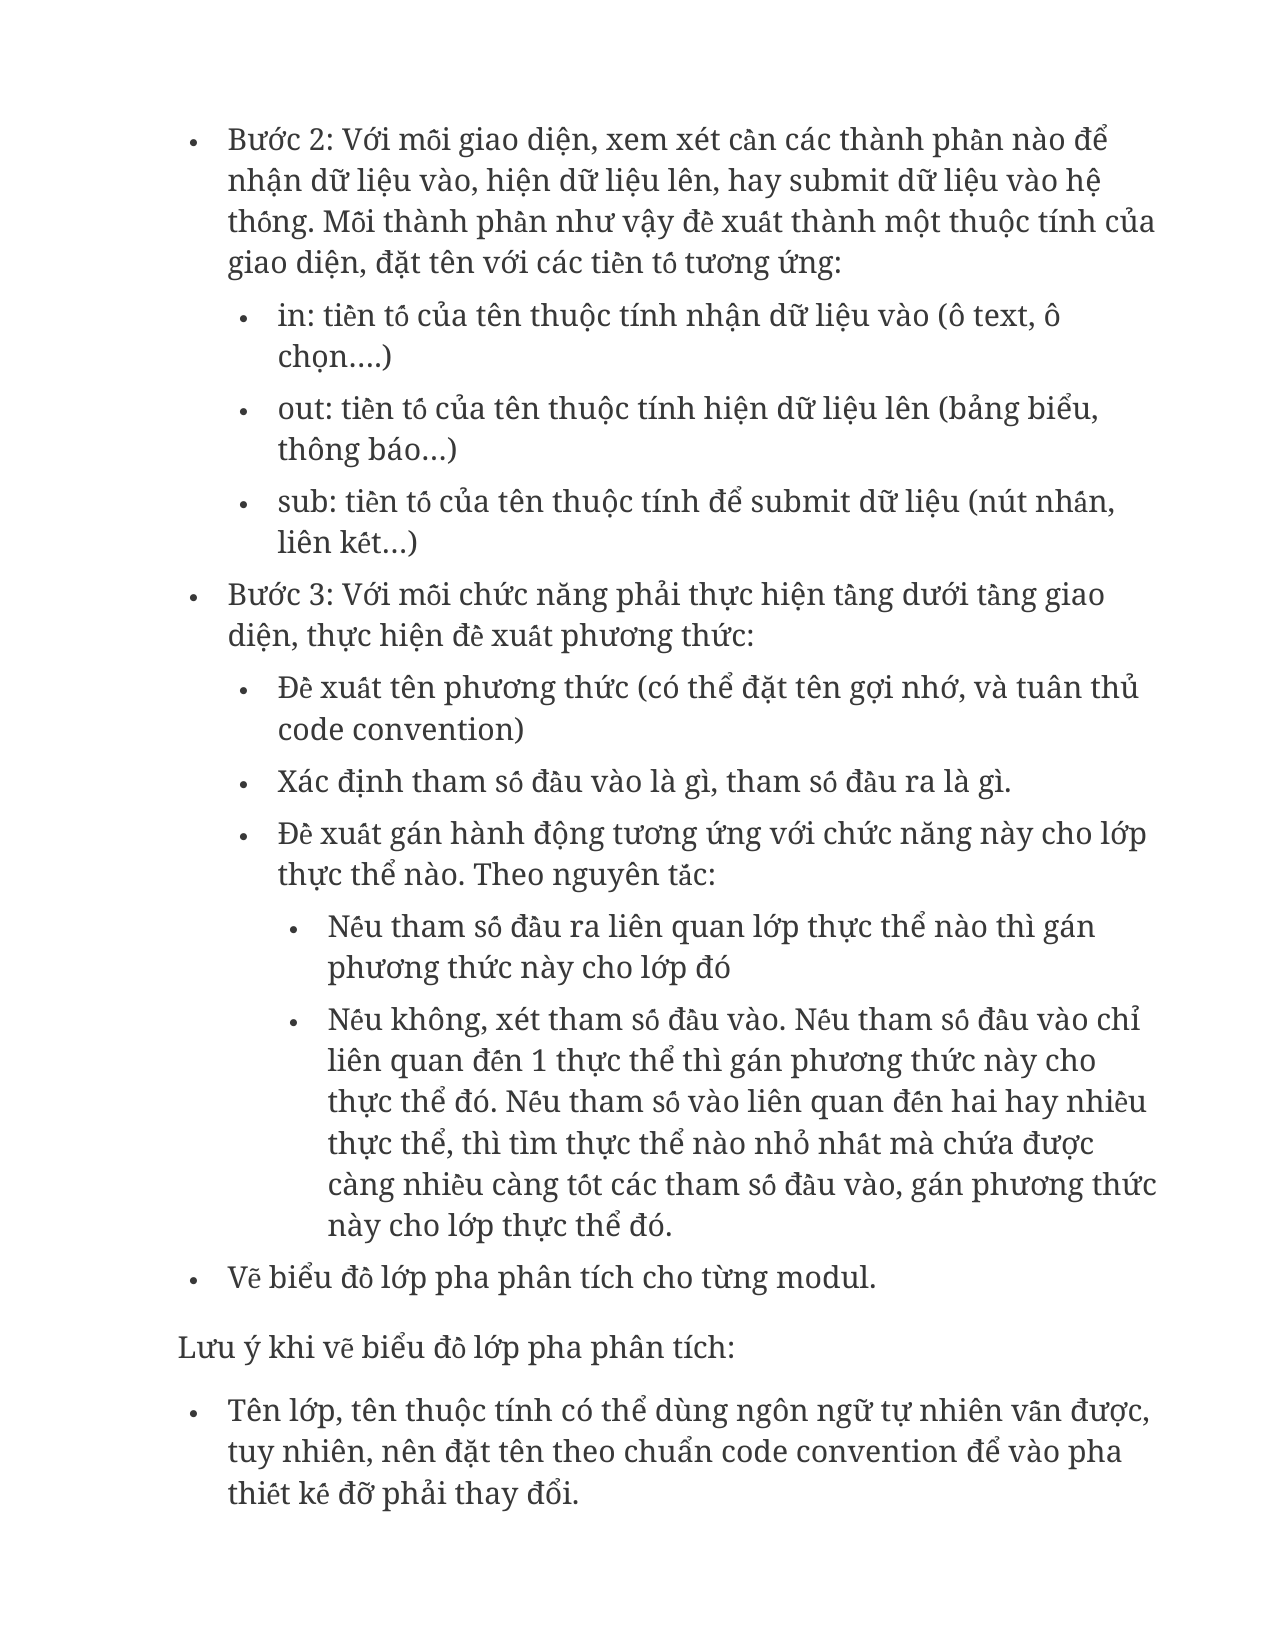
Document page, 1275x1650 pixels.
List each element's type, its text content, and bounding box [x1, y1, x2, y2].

text Lưu ý khi vẽ biểu đồ lớp pha phân tích: [177, 1326, 1157, 1368]
list Vẽ biểu đồ lớp pha phân tích cho từng modul. [190, 1256, 1157, 1297]
list Đề xuất gán hành động tương ứng với chức năng này cho lớp thực thể nào. Theo nguyên tắc: [240, 812, 1157, 894]
list sub: tiền tố của tên thuộc tính để submit dữ liệu (nút nhấn, liên kết…) [240, 480, 1157, 562]
list in: tiền tố của tên thuộc tính nhận dữ liệu vào (ô text, ô chọn….) [240, 294, 1157, 376]
list Nếu tham số đầu ra liên quan lớp thực thể nào thì gán phương thức này cho lớp đó [290, 905, 1157, 987]
list Tên lớp, tên thuộc tính có thể dùng ngôn ngữ tự nhiên vẫn được, tuy nhiên, nên đặt tên theo chuẩn code convention để vào pha thiết kế đỡ phải thay đổi. [190, 1389, 1157, 1513]
list Bước 3: Với mỗi chức năng phải thực hiện tầng dưới tầng giao diện, thực hiện đề xuất phương thức: [190, 573, 1157, 656]
list Nếu không, xét tham số đầu vào. Nếu tham số đầu vào chỉ liên quan đến 1 thực thể thì gán phương thức này cho thực thể đó. Nếu tham số vào liên quan đến hai hay nhiều thực thể, thì tìm thực thể nào nhỏ nhất mà chứa được càng nhiều càng tốt các tham số đầu vào, gán phương thức này cho lớp thực thể đó. [290, 998, 1157, 1245]
list out: tiền tố của tên thuộc tính hiện dữ liệu lên (bảng biểu, thông báo…) [240, 387, 1157, 469]
list Xác định tham số đầu vào là gì, tham số đầu ra là gì. [240, 760, 1157, 801]
list Bước 2: Với mỗi giao diện, xem xét cần các thành phần nào để nhận dữ liệu vào, hiện dữ liệu lên, hay submit dữ liệu vào hệ thống. Mỗi thành phần như vậy đề xuất thành một thuộc tính của giao diện, đặt tên với các tiền tố tương ứng: [190, 118, 1157, 283]
list Đề xuất tên phương thức (có thể đặt tên gợi nhớ, và tuân thủ code convention) [240, 667, 1157, 749]
